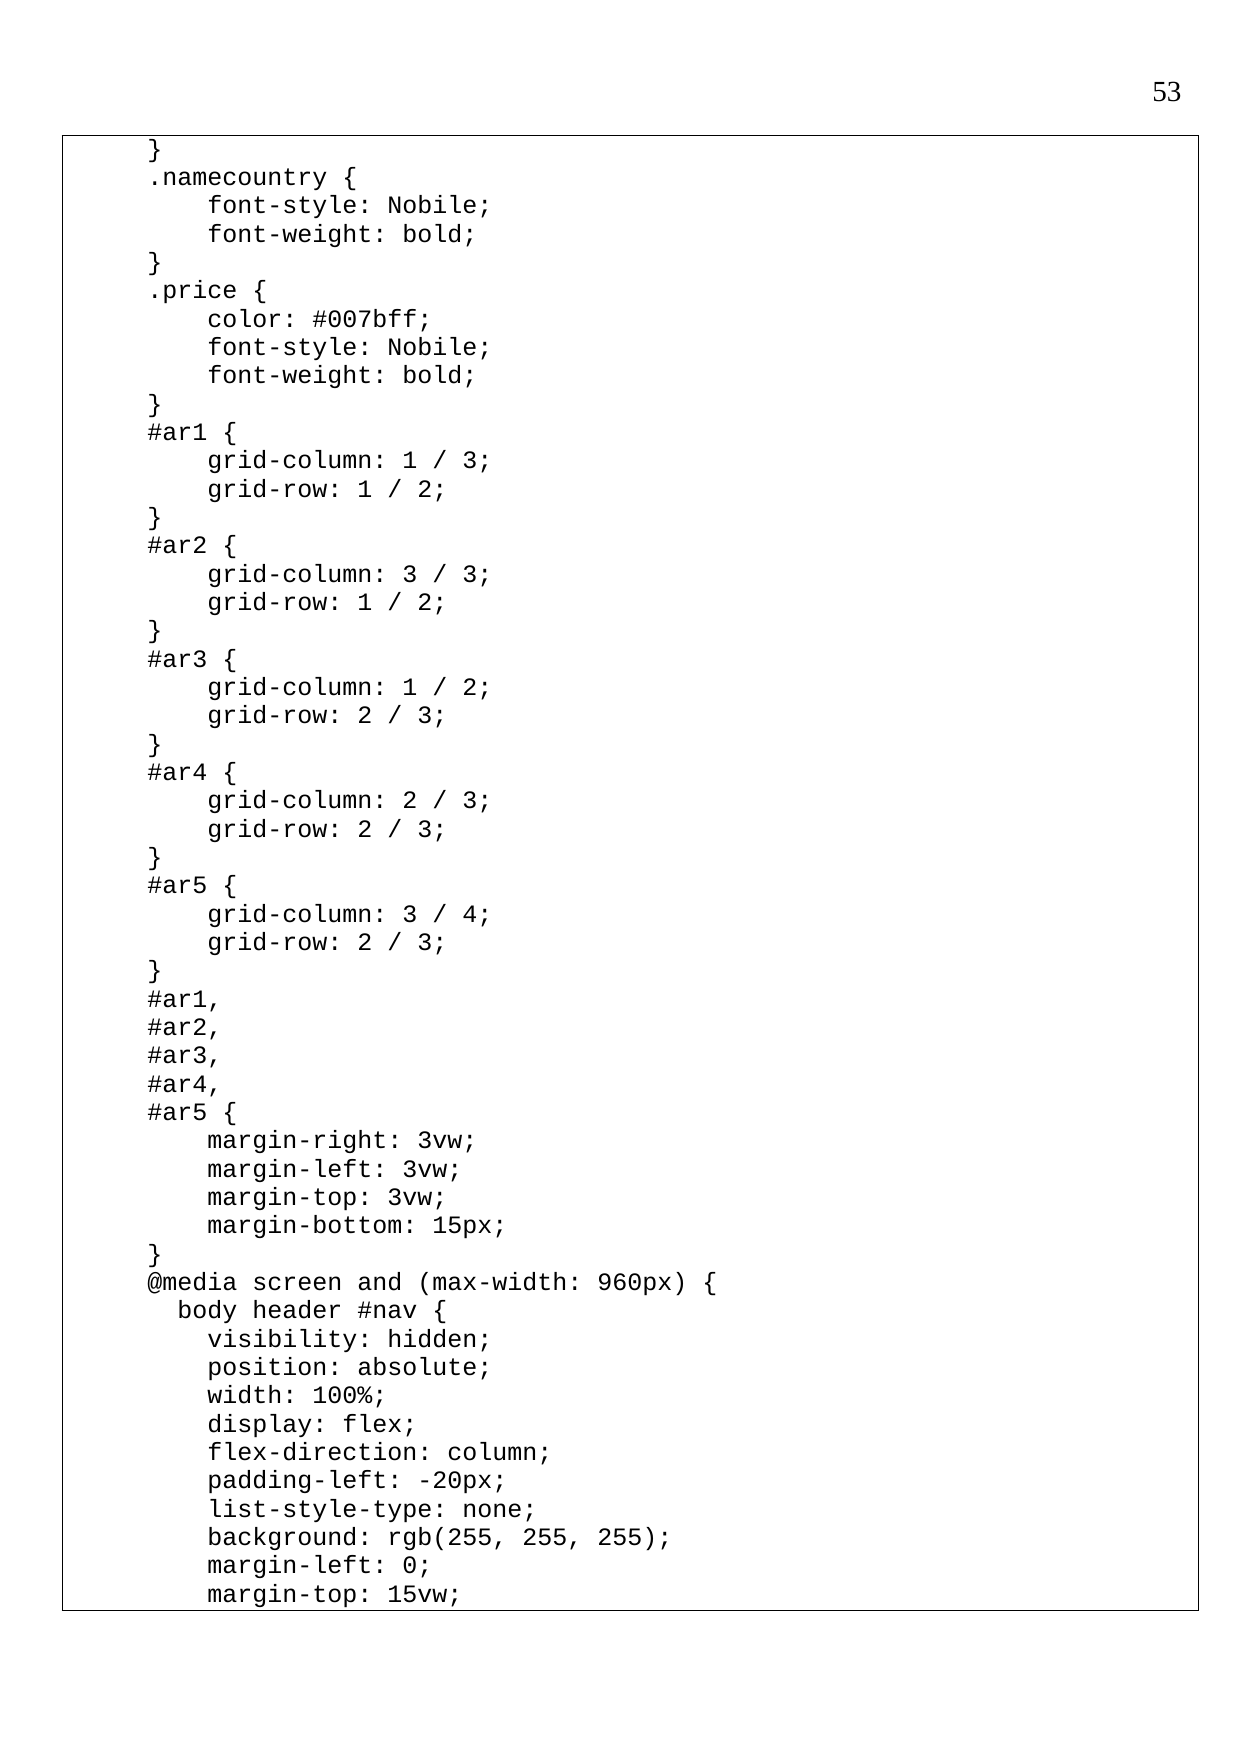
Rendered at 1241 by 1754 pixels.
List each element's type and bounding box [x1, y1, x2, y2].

table_header [63, 136, 1198, 1610]
